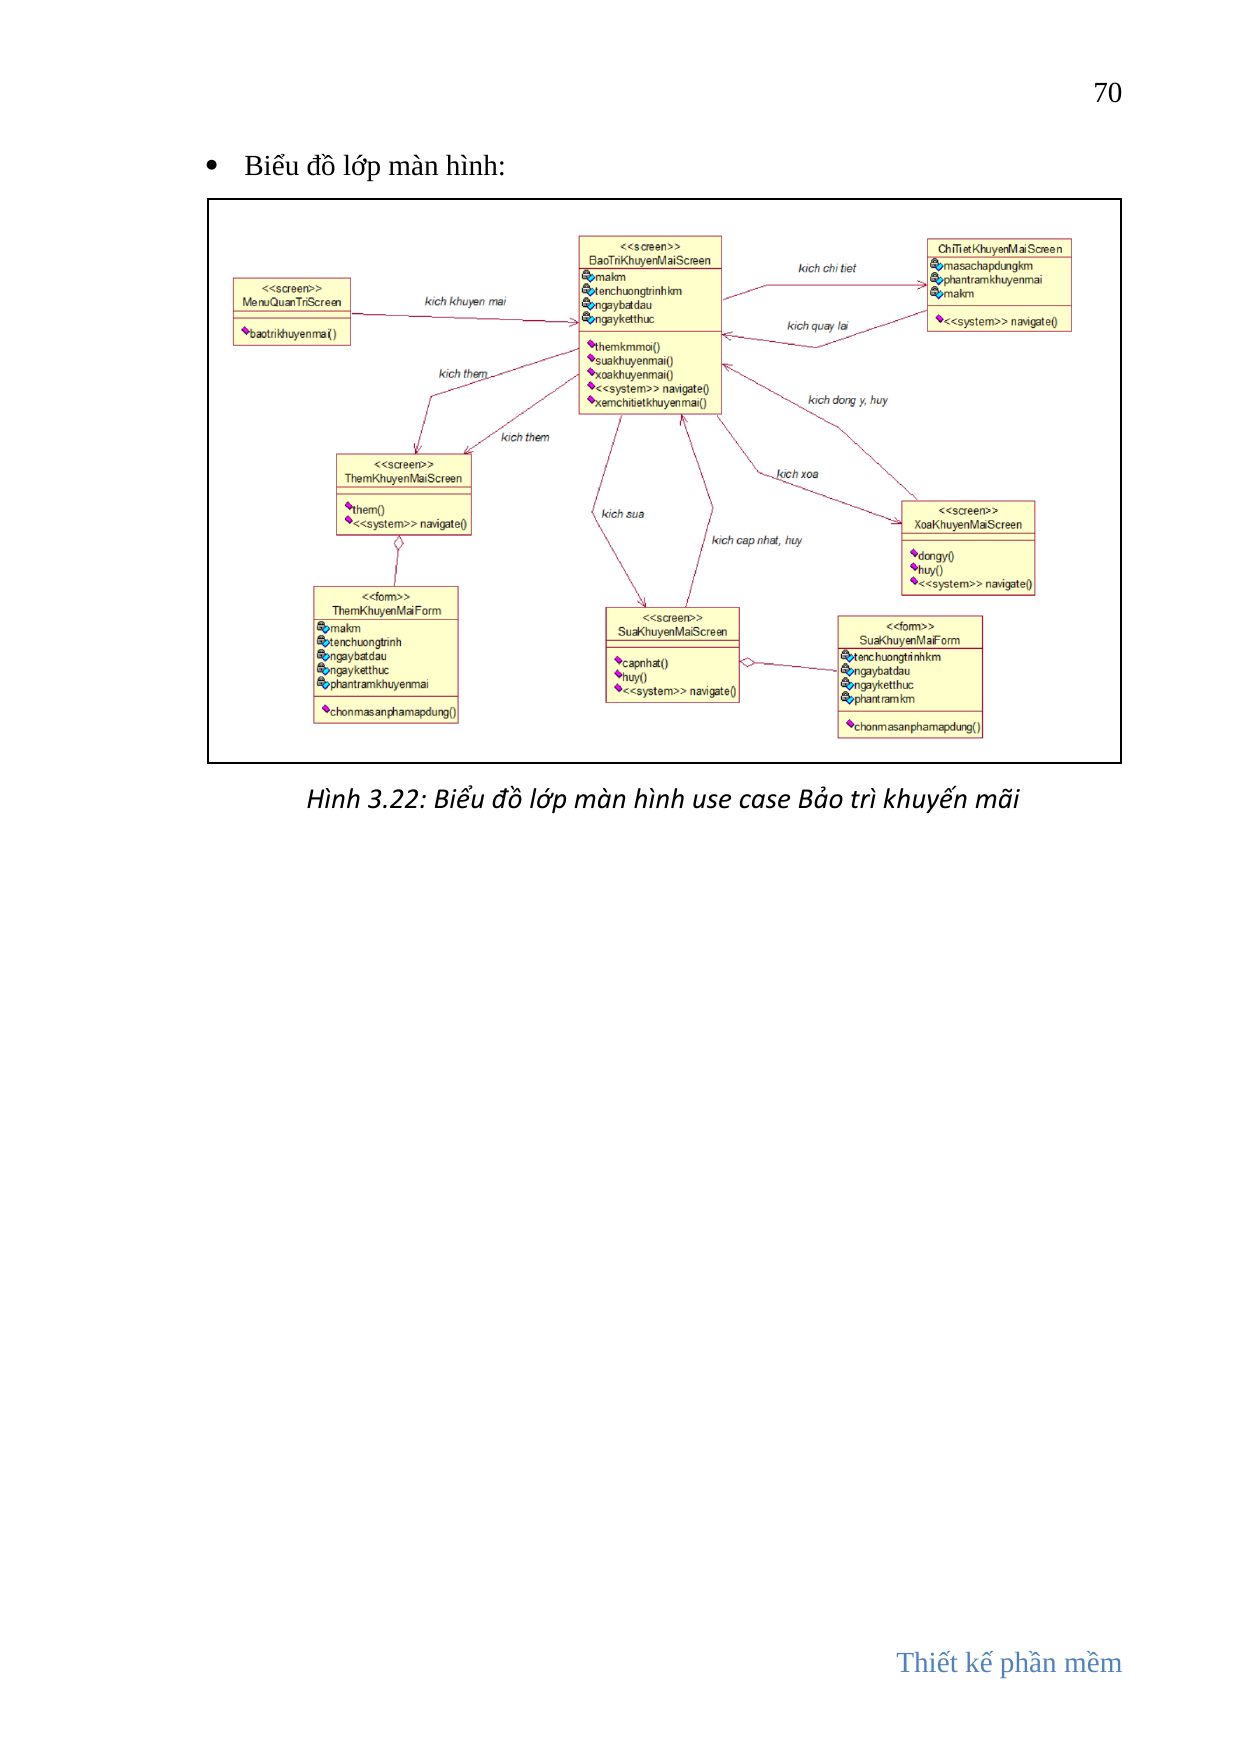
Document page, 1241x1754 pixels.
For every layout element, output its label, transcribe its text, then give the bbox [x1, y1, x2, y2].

list Biểu đồ lớp màn hình: [207, 148, 1122, 181]
subtitle Hình 3.22: Biểu đồ lớp màn hình use case Bảo trì khuyến mãi [207, 781, 1122, 816]
picture [209, 200, 1120, 762]
